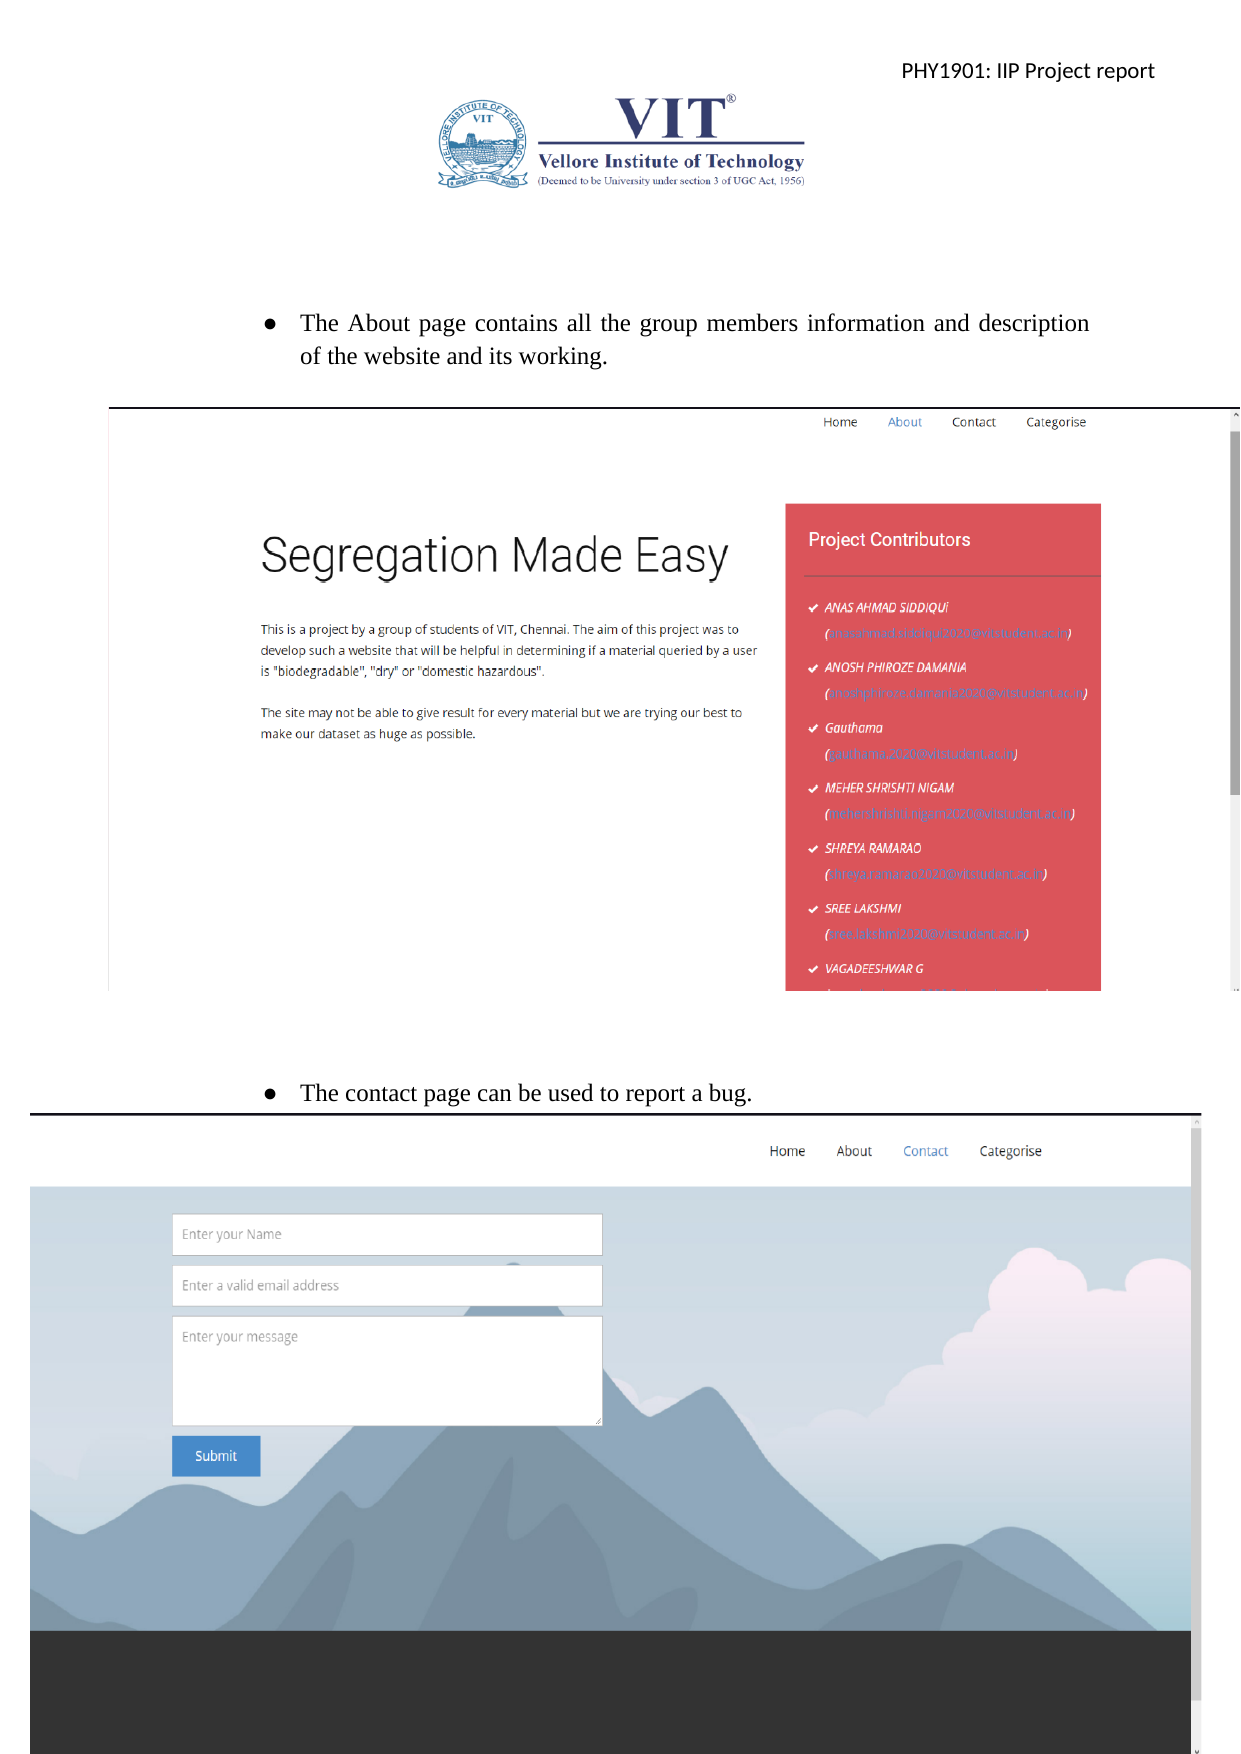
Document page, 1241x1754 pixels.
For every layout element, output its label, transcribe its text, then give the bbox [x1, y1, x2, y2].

list The contact page can be used to report a bug. [262, 1078, 1090, 1107]
picture [108, 407, 1240, 991]
list The About page contains all the group members information and description of the website and its working. [262, 308, 1090, 369]
picture [429, 73, 811, 196]
picture [30, 1113, 1202, 1754]
